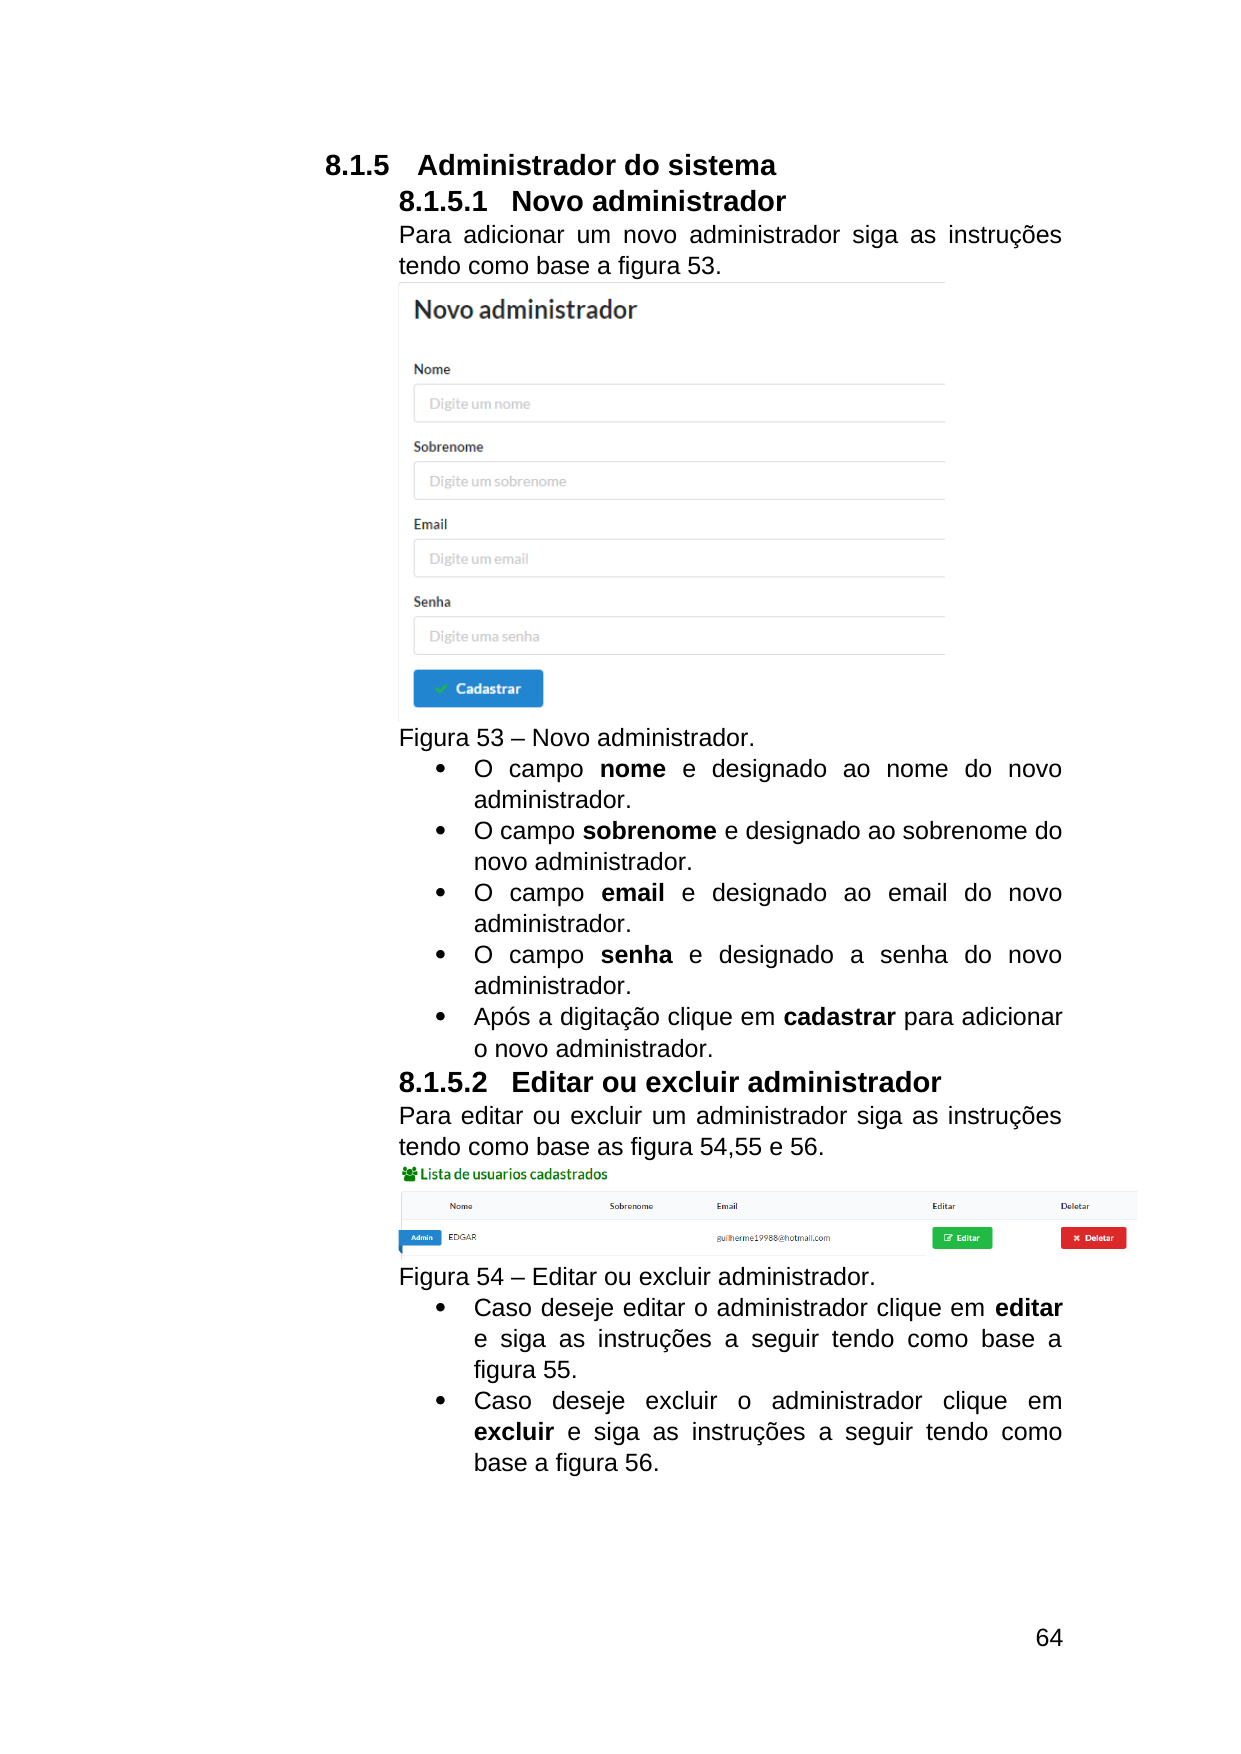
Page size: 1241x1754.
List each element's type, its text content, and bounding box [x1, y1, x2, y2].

list Novo administrador [398, 184, 1063, 217]
list Caso deseje excluir o administrador clique em excluir e siga as instruções a seguir tendo como base a figura 56. [436, 1386, 1063, 1477]
picture [398, 282, 946, 721]
list Editar ou excluir administrador [398, 1064, 1063, 1098]
list O campo nome e designado ao nome do novo administrador. [436, 754, 1063, 813]
list O campo senha e designado a senha do novo administrador. [436, 940, 1063, 1000]
list O campo email e designado ao email do novo administrador. [436, 878, 1063, 938]
picture [398, 1162, 1138, 1260]
text Para editar ou excluir um administrador siga as instruções tendo como base as figura 54,55 e 56. [398, 1101, 1063, 1161]
list O campo sobrenome e designado ao sobrenome do novo administrador. [436, 816, 1063, 876]
text Figura 54 – Editar ou excluir administrador. [177, 1261, 1063, 1290]
text Figura 53 – Novo administrador. [398, 723, 1063, 751]
list Administrador do sistema [325, 148, 1063, 181]
text Para adicionar um novo administrador siga as instruções tendo como base a figura 53. [398, 220, 1063, 280]
list Caso deseje editar o administrador clique em editar e siga as instruções a seguir tendo como base a figura 55. [436, 1292, 1063, 1383]
list Após a digitação clique em cadastrar para adicionar o novo administrador. [436, 1002, 1063, 1062]
